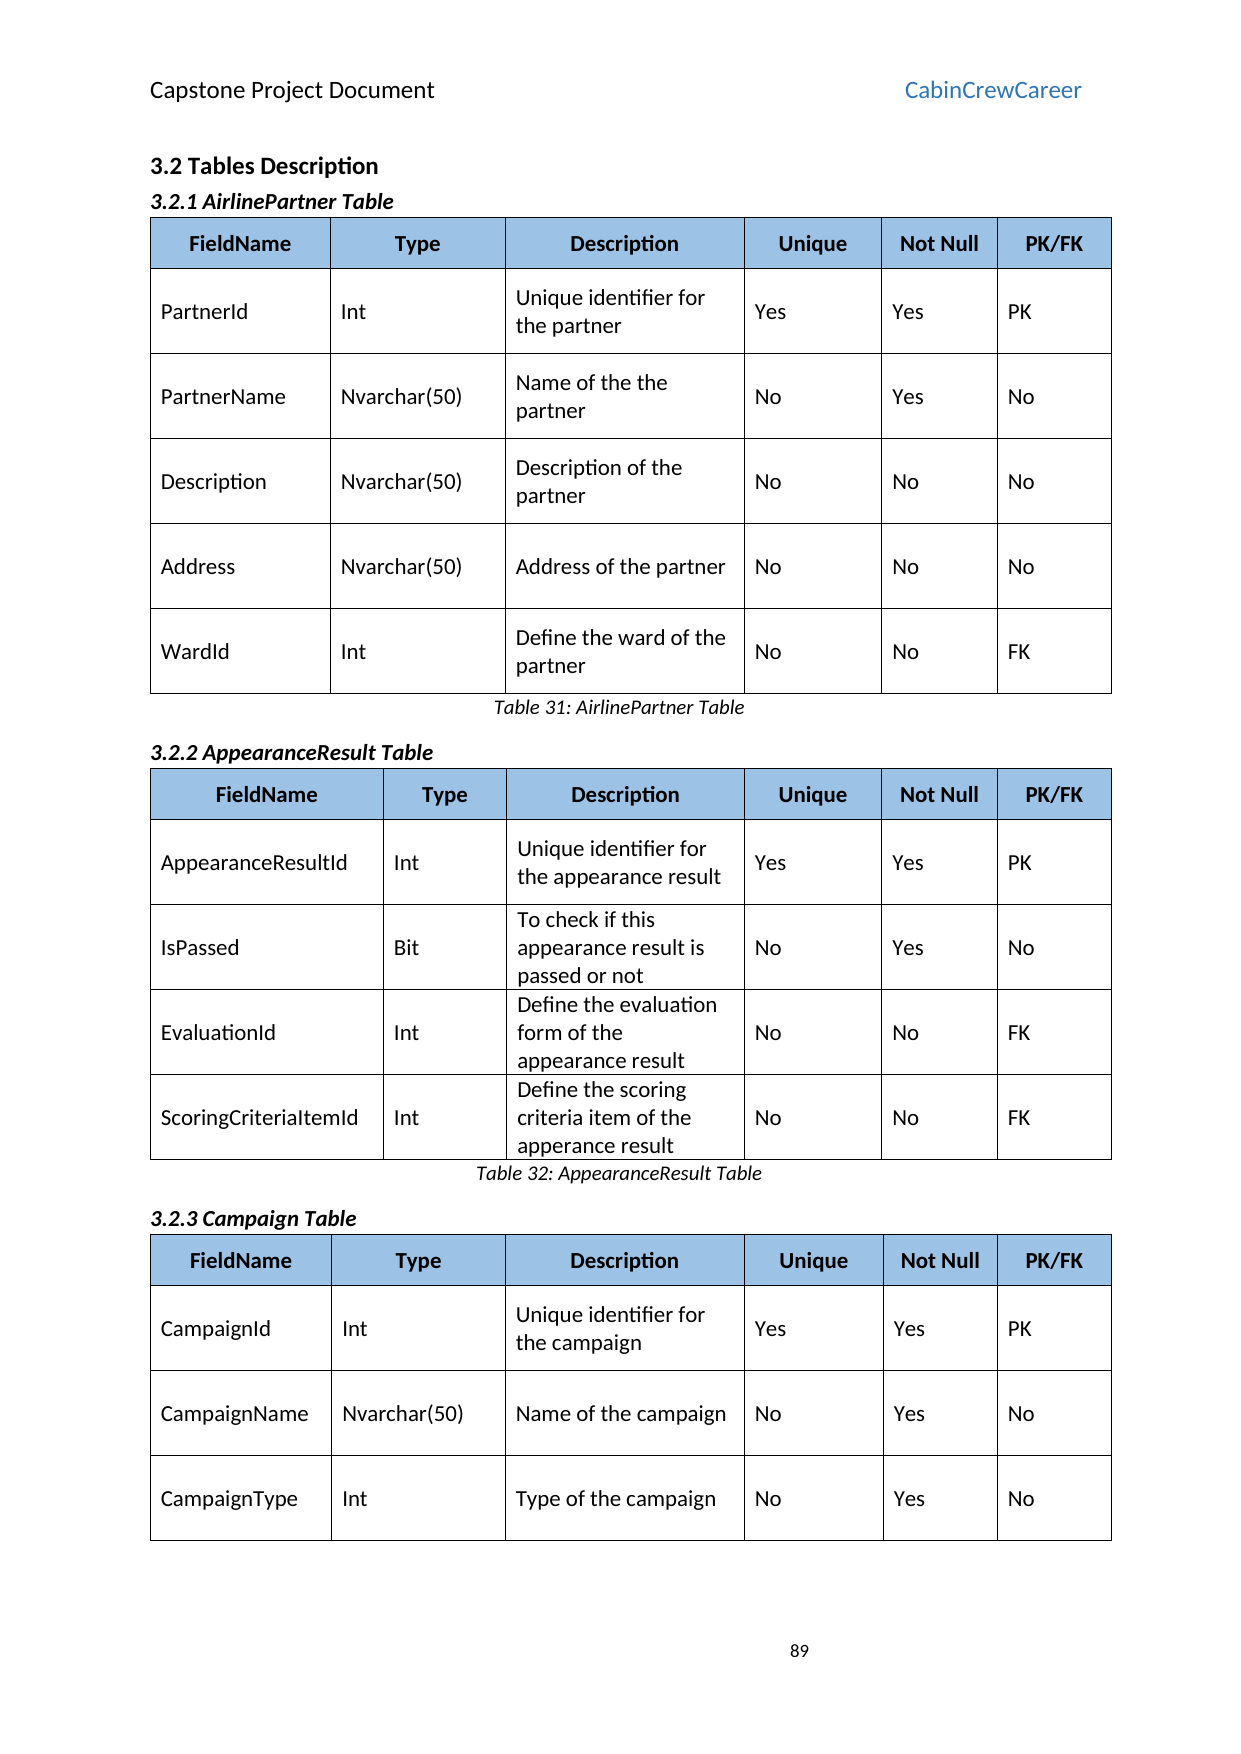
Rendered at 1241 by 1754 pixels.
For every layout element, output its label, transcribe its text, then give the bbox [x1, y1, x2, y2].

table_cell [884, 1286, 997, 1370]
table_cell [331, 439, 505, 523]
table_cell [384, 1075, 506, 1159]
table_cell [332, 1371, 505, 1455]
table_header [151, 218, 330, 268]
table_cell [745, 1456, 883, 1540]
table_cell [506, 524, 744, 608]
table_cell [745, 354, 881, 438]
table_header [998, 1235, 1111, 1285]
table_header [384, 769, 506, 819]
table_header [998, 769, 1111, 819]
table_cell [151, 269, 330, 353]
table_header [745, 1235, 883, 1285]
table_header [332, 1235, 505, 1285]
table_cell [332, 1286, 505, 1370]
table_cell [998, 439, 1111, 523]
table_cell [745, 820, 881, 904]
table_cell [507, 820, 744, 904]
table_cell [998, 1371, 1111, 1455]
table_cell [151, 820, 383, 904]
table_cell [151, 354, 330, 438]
subtitle 3.2.2 AppearanceResult Table [150, 738, 1090, 766]
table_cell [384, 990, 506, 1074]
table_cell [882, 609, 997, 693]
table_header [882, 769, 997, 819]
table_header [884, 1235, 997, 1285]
subtitle 3.2.1 AirlinePartner Table [150, 187, 1090, 215]
text Table 32: AppearanceResult Table [150, 1160, 1090, 1185]
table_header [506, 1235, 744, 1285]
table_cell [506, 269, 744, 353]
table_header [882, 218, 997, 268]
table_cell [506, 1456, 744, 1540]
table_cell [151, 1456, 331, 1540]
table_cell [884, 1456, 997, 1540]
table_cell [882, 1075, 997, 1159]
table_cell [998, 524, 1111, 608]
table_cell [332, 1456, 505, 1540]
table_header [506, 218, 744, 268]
text Table 31: AirlinePartner Table [150, 694, 1090, 719]
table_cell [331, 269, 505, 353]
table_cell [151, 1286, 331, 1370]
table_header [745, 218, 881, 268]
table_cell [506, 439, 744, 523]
subtitle 3.2 Tables Description [150, 150, 1090, 181]
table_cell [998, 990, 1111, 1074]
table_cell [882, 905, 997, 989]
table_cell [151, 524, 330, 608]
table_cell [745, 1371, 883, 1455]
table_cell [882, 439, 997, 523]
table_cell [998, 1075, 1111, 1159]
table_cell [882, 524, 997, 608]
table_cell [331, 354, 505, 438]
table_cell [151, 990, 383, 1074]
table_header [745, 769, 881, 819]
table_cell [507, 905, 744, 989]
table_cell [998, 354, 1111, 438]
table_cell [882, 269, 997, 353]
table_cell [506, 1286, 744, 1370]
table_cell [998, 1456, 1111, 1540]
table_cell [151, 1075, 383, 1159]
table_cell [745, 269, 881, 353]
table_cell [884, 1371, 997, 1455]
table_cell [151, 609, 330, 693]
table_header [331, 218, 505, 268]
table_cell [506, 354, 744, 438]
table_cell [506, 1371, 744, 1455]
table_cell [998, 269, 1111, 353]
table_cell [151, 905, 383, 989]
subtitle 3.2.3 Campaign Table [150, 1204, 1090, 1232]
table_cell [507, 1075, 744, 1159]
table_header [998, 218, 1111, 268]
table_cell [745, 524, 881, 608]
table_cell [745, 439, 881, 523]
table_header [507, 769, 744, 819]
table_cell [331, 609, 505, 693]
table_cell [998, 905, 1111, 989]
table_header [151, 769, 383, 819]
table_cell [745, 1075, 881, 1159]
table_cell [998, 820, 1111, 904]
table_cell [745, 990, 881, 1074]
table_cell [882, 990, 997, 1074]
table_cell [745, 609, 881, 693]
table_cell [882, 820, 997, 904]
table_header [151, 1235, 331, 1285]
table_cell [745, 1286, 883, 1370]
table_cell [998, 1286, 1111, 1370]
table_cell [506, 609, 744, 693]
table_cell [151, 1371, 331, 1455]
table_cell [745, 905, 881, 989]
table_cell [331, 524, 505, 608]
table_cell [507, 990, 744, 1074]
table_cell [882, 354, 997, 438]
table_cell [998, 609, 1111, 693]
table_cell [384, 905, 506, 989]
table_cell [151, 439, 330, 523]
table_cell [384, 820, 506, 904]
